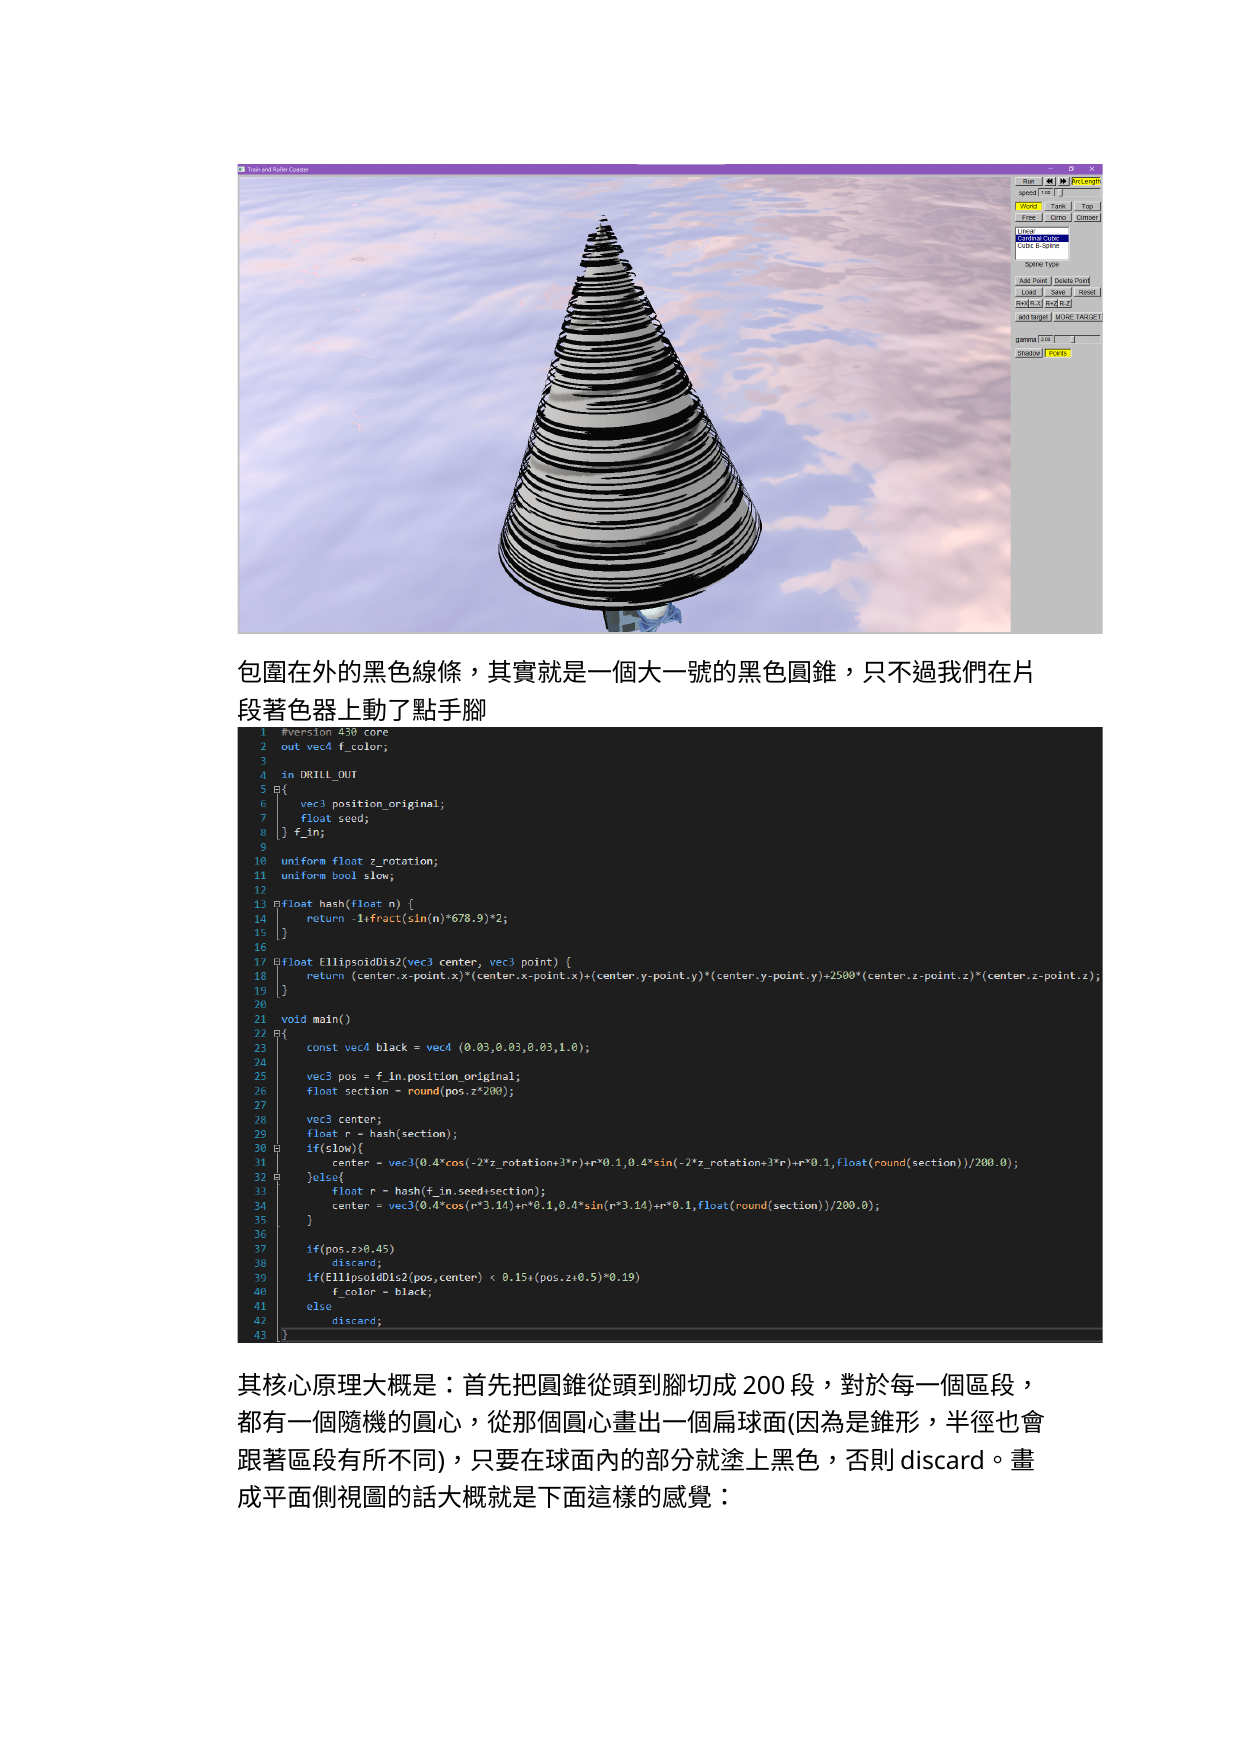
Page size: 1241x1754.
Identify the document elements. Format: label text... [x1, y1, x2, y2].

picture [237, 727, 1103, 1343]
list 其核心原理大概是：首先把圓錐從頭到腳切成200段，對於每一個區段，都有一個隨機的圓心，從那個圓心畫出一個扁球面(因為是錐形，半徑也會跟著區段有所不同)，只要在球面內的部分就塗上黑色，否則discard。畫成平面側視圖的話大概就是下面這樣的感覺： [237, 1364, 1053, 1514]
picture [237, 164, 1103, 634]
list 包圍在外的黑色線條，其實就是一個大一號的黑色圓錐，只不過我們在片段著色器上動了點手腳 [237, 652, 1053, 727]
